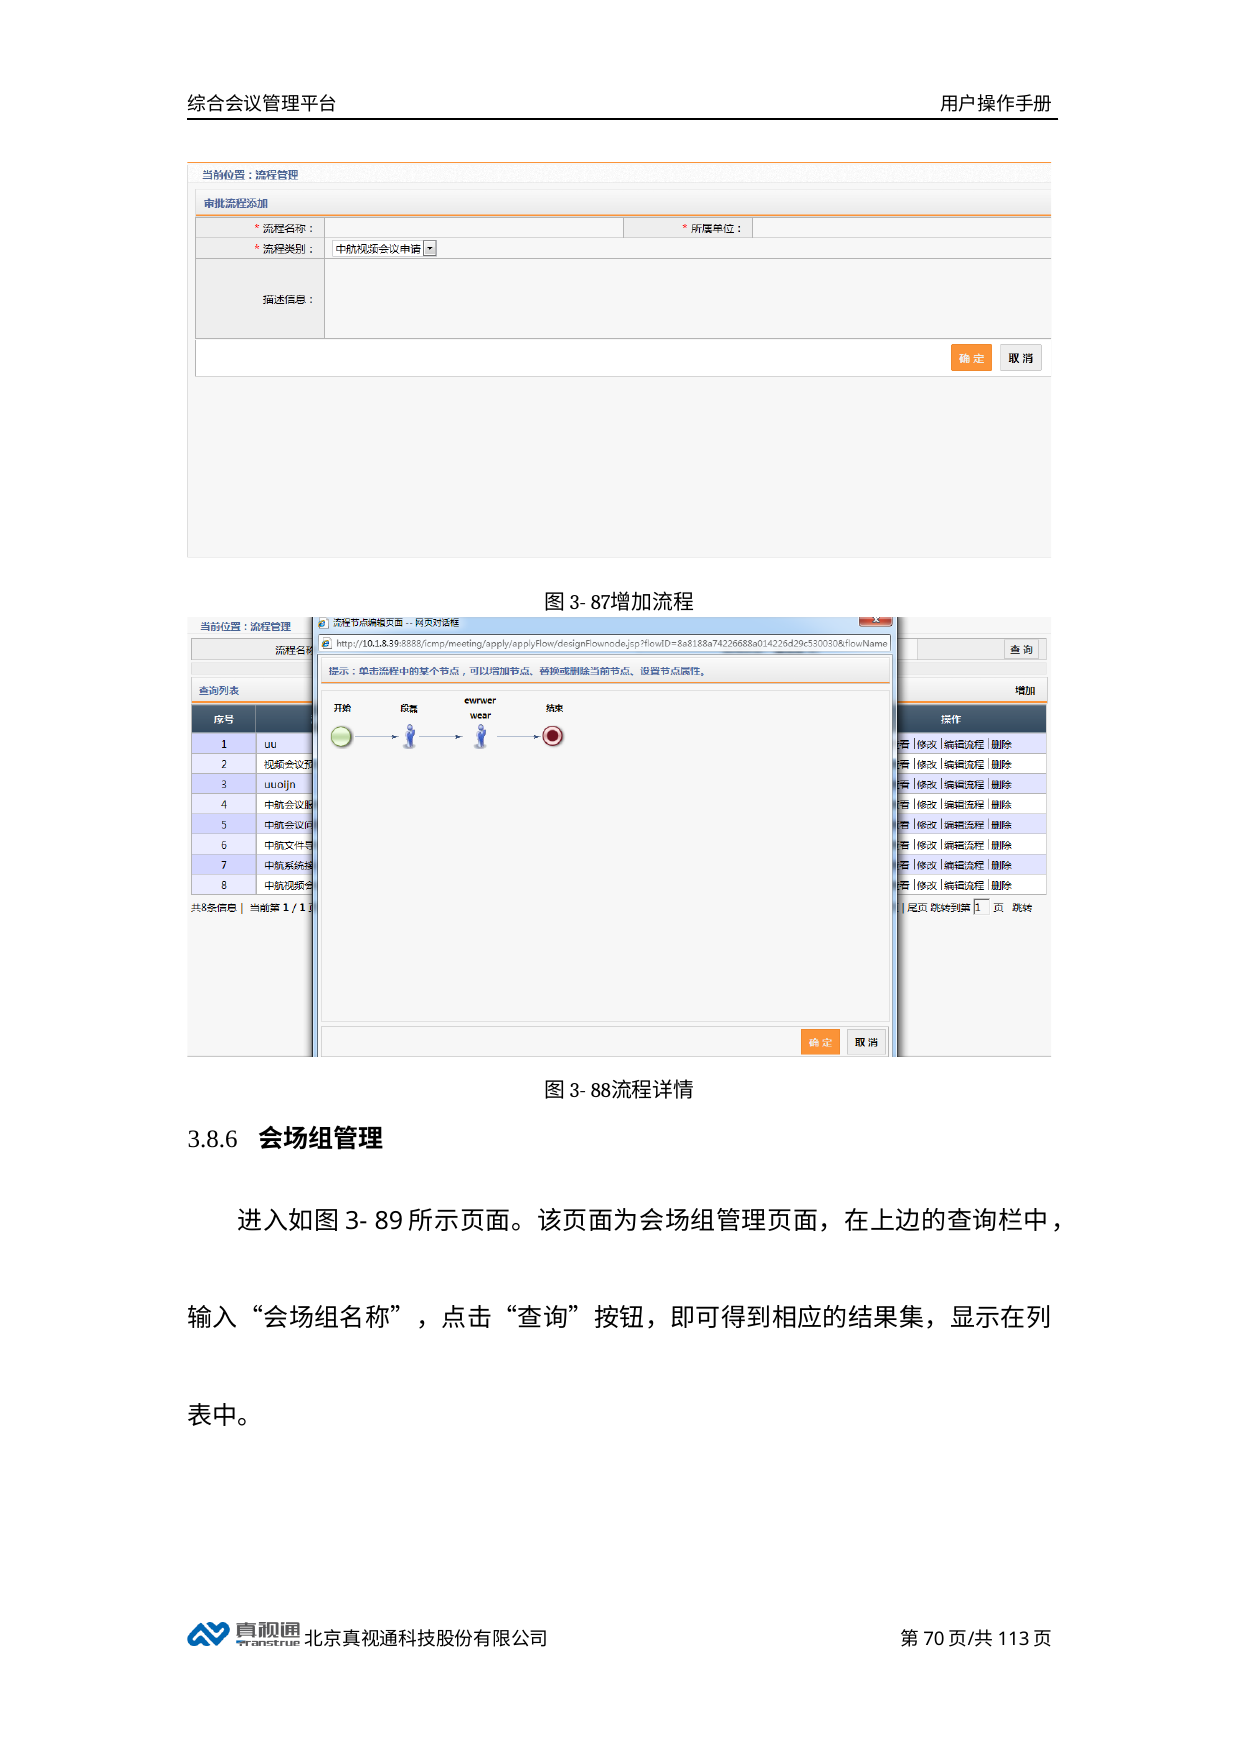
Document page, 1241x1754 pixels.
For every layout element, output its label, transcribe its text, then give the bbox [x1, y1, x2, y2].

picture [187, 162, 1052, 558]
picture [187, 617, 1052, 1057]
subtitle 会场组管理 [187, 1104, 1051, 1169]
picture [187, 1622, 300, 1646]
